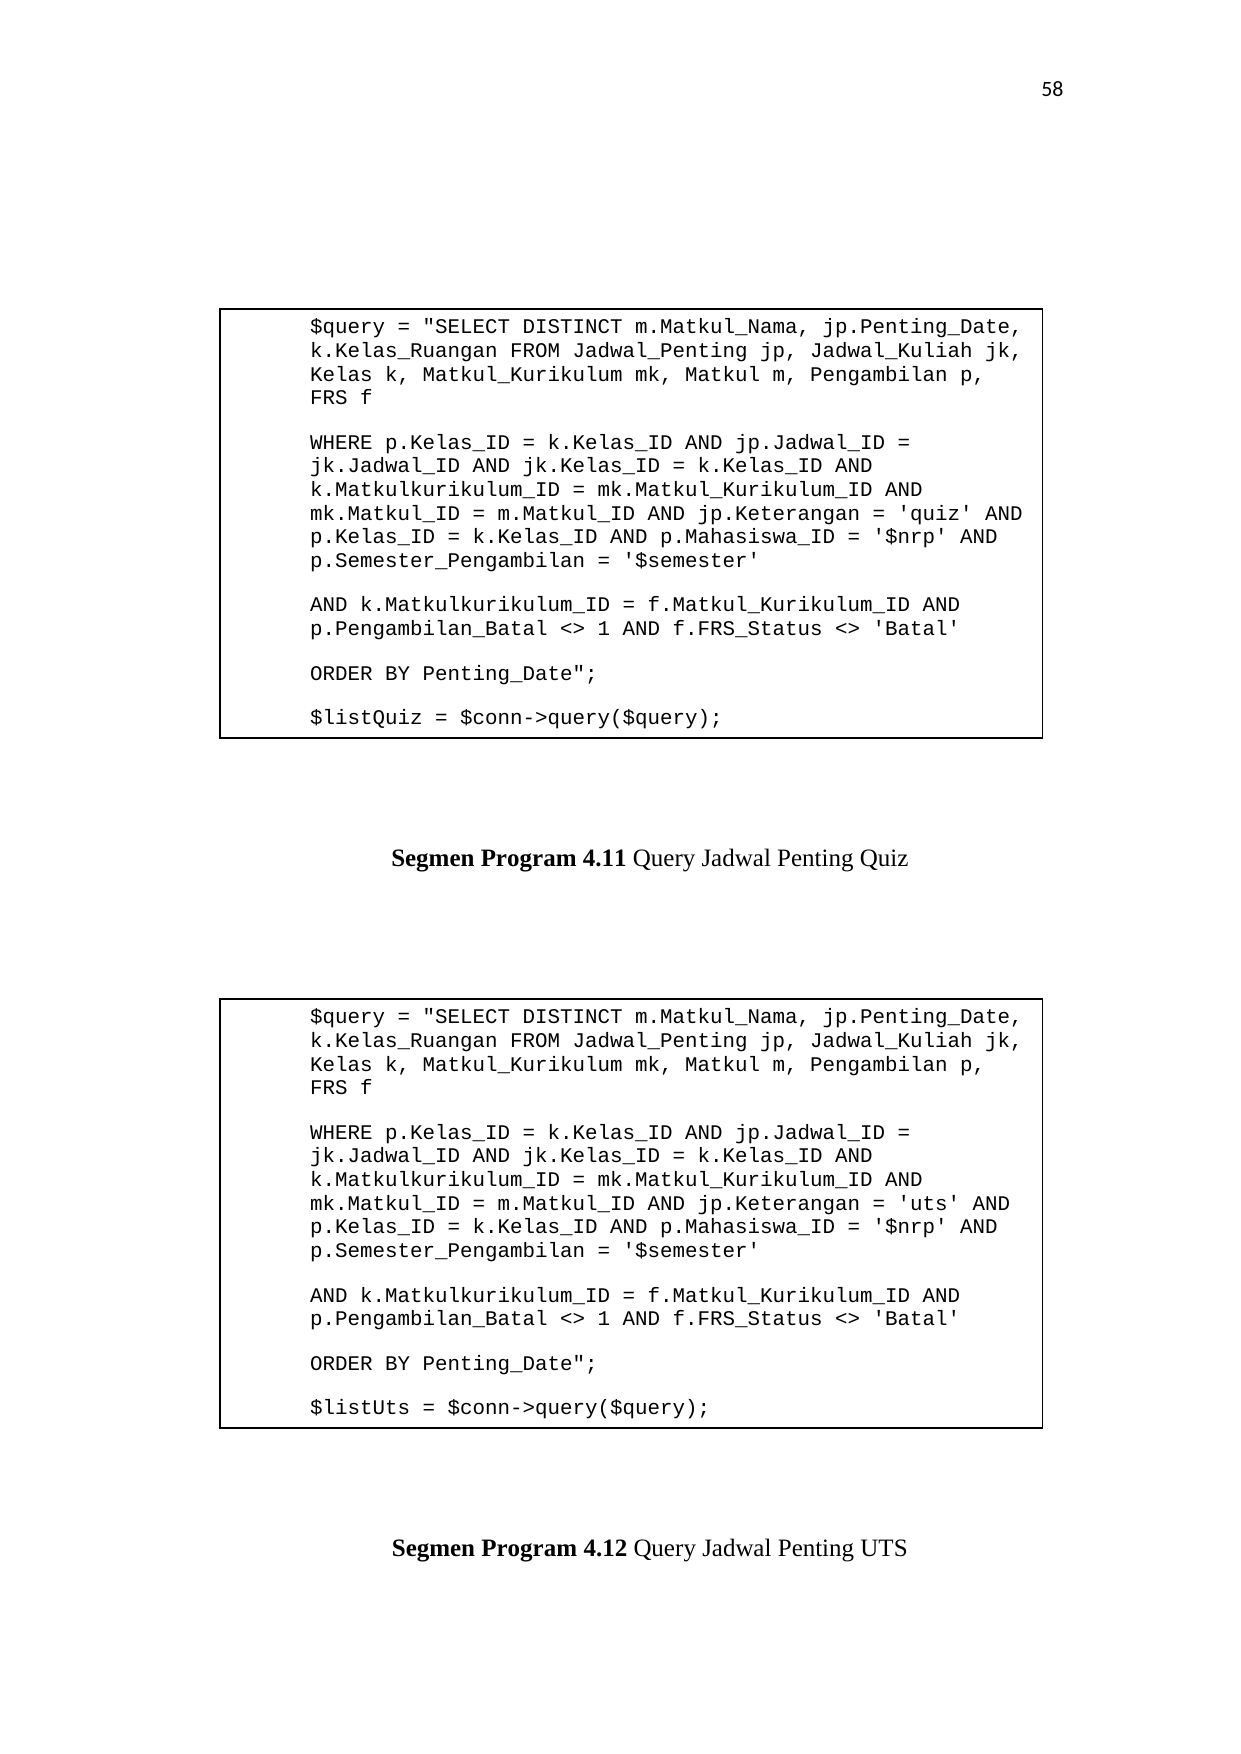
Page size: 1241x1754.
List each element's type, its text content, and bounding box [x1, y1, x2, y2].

text Segmen Program 4.11 Query Jadwal Penting Quiz [236, 843, 1063, 872]
text Segmen Program 4.12 Query Jadwal Penting UTS [236, 1533, 1063, 1562]
